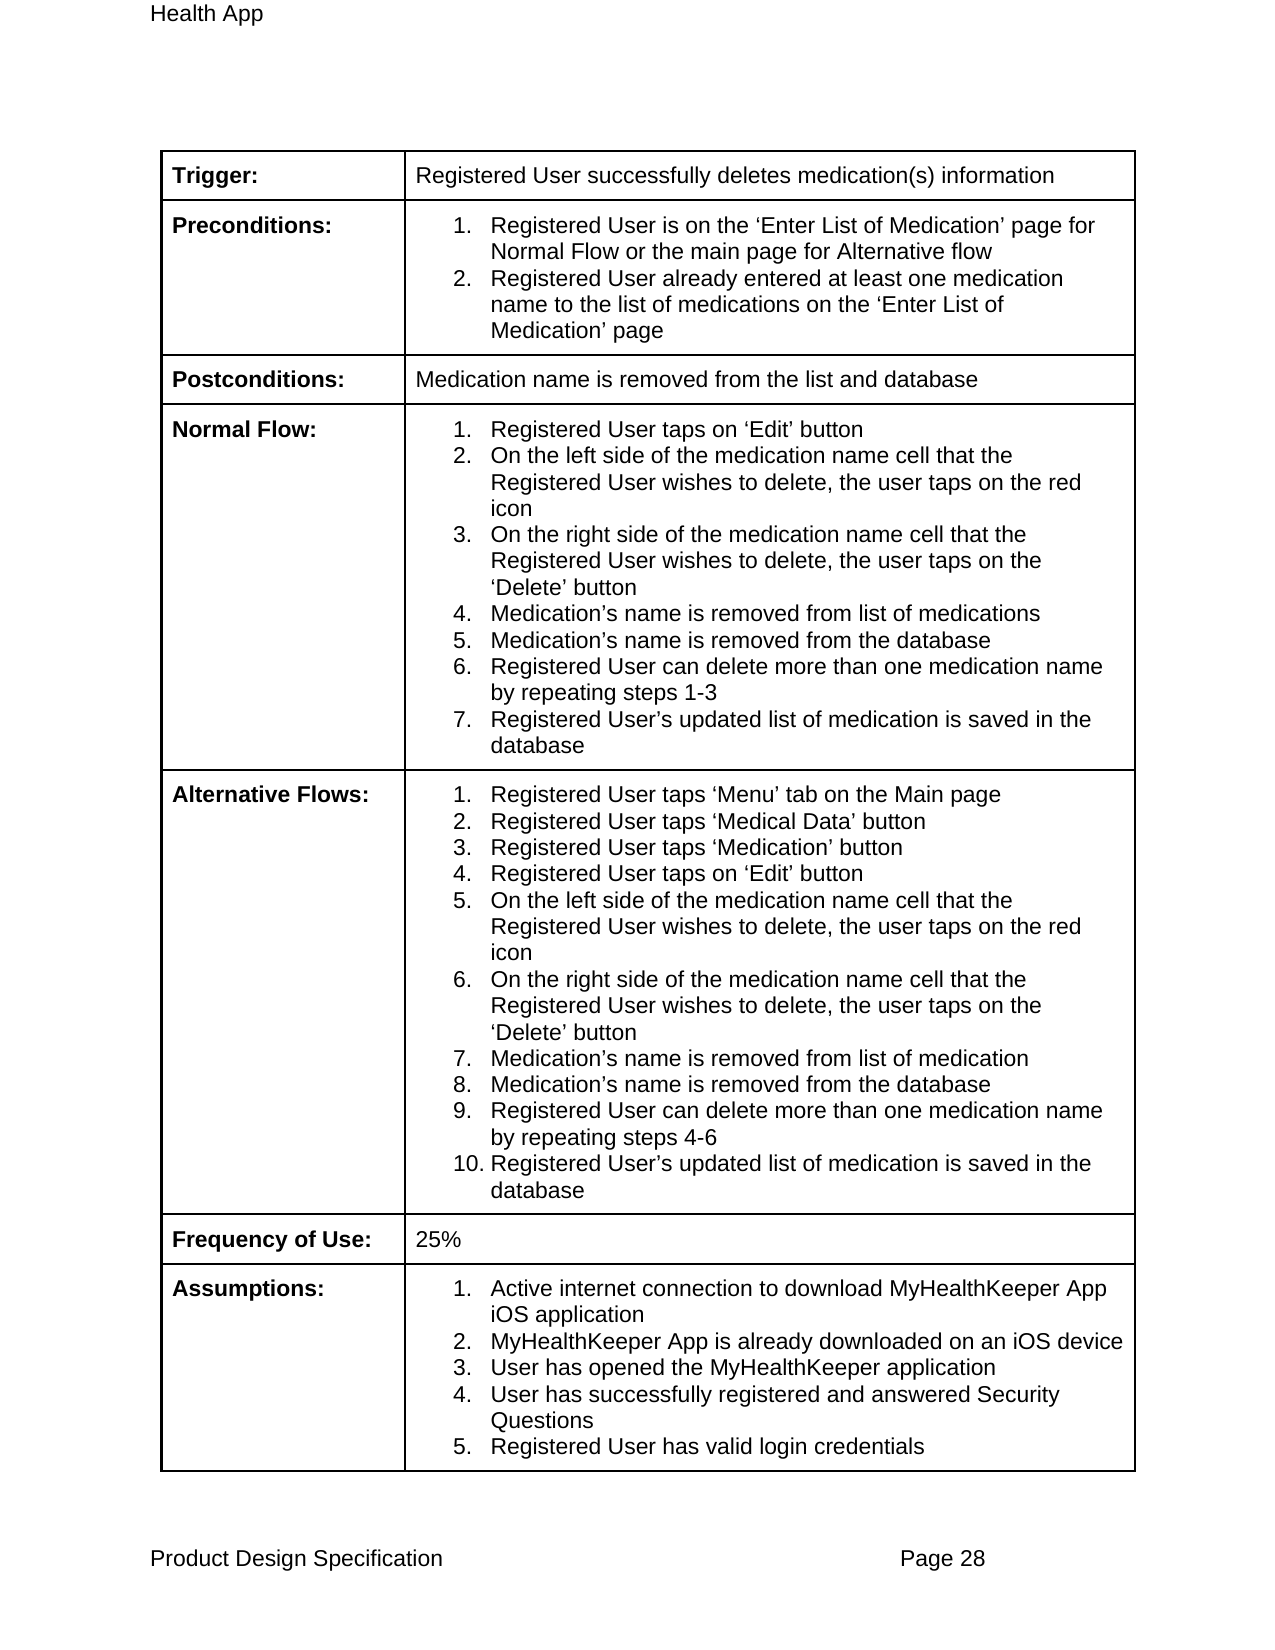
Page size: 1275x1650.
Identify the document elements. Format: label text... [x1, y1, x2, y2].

table_cell Normal Flow: [163, 405, 404, 769]
table_cell 25% [406, 1215, 1134, 1263]
table_cell Registered User successfully deletes medication(s) information [406, 152, 1134, 199]
table_cell Trigger: [163, 152, 404, 199]
table_cell Assumptions: [163, 1265, 404, 1470]
table_cell Preconditions: [163, 201, 404, 354]
table_cell Postconditions: [163, 356, 404, 403]
table_cell Registered User taps on ‘Edit’ button On the left side of the medication name cell that the Registered User wishes to delete, the user taps on the red icon On the right side of the medication name cell that the Registered User wishes to delete, the user taps on the ‘Delete’ button Medication’s name is removed from list of medications Medication’s name is removed from the database Registered User can delete more than one medication name by repeating steps 1-3 Registered User’s updated list of medication is saved in the database [406, 405, 1134, 769]
table_cell Alternative Flows: [163, 771, 404, 1213]
table_cell Registered User is on the ‘Enter List of Medication’ page for Normal Flow or the main page for Alternative flow Registered User already entered at least one medication name to the list of medications on the ‘Enter List of Medication’ page [406, 201, 1134, 354]
table_cell Registered User taps ‘Menu’ tab on the Main page Registered User taps ‘Medical Data’ button Registered User taps ‘Medication’ button Registered User taps on ‘Edit’ button On the left side of the medication name cell that the Registered User wishes to delete, the user taps on the red icon On the right side of the medication name cell that the Registered User wishes to delete, the user taps on the ‘Delete’ button Medication’s name is removed from list of medication Medication’s name is removed from the database Registered User can delete more than one medication name by repeating steps 4-6 Registered User’s updated list of medication is saved in the database [406, 771, 1134, 1213]
table_cell Frequency of Use: [163, 1215, 404, 1263]
table_cell Medication name is removed from the list and database [406, 356, 1134, 403]
table_cell Active internet connection to download MyHealthKeeper App iOS application MyHealthKeeper App is already downloaded on an iOS device User has opened the MyHealthKeeper application User has successfully registered and answered Security Questions Registered User has valid login credentials [406, 1265, 1134, 1470]
